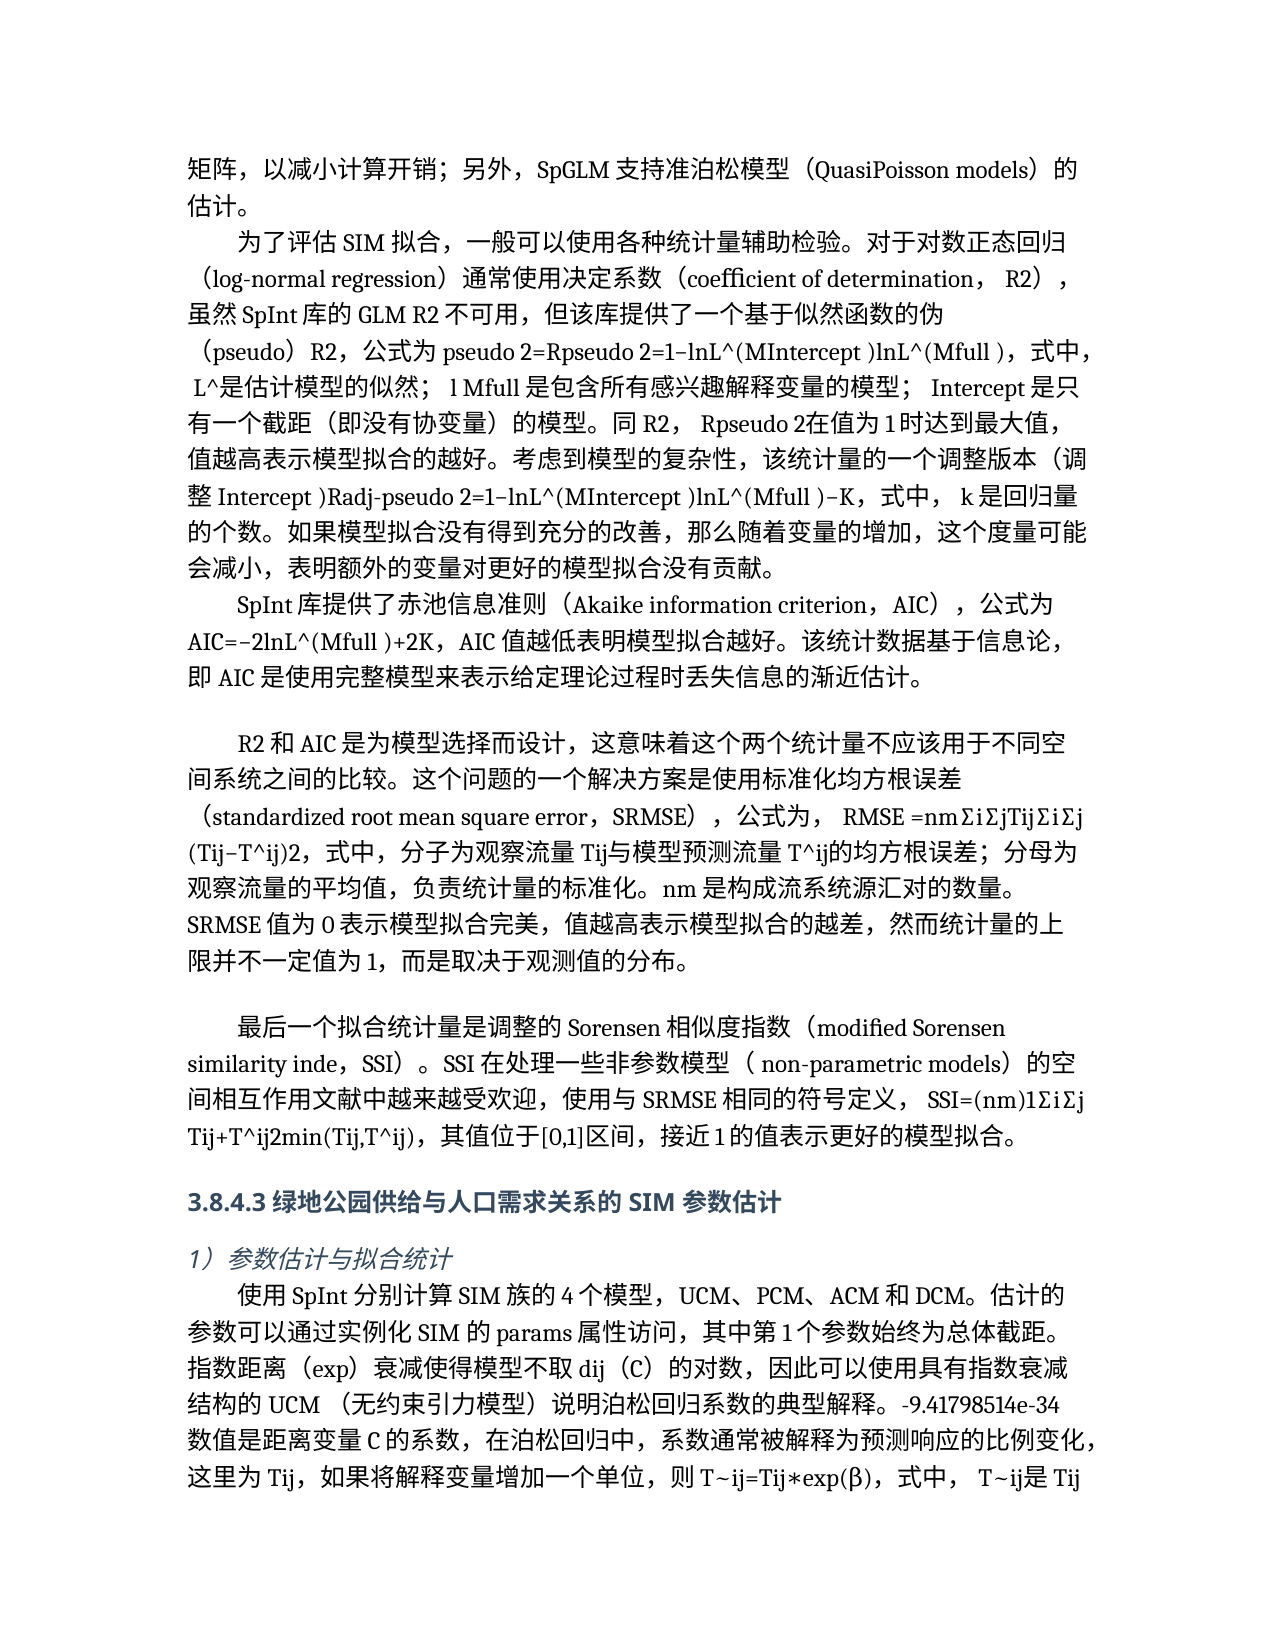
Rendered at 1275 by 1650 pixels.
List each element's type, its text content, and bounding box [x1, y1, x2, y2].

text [187, 1276, 1087, 1493]
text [187, 150, 1087, 222]
text 最后一个拟合统计量是调整的 Sorensen 相似度指数（modiﬁed Sorensen similarity inde，SSI）。SSI 在处理一些非参数模型（ non-parametric models）的空间相互作用文献中越来越受欢迎，使用与 SRMSE 相同的符号定义， SSI=(nm)1​∑i​∑j​Tij​+T^ij​2min(Tij​,T^ij​)​，其值位于[0,1]区间，接近1的值表示更好的模型拟合。 [187, 1007, 1087, 1152]
subtitle 3.8.4.3 绿地公园供给与人口需求关系的 SIM 参数估计 [187, 1182, 1087, 1219]
subtitle 1）参数估计与拟合统计 [187, 1239, 1087, 1276]
text R2和AIC是为模型选择而设计，这意味着这个两个统计量不应该用于不同空间系统之间的比较。这个问题的一个解决方案是使用标准化均方根误差（standardized root mean square error，SRMSE），公式为， RMSE =nm∑i​∑j​Tij​​∑i​∑j​(Tij​−T^ij​)2​​，式中，分子为观察流量Tij​与模型预测流量T^ij​的均方根误差；分母为观察流量的平均值，负责统计量的标准化。nm是构成流系统源汇对的数量。SRMSE 值为0表示模型拟合完美，值越高表示模型拟合的越差，然而统计量的上限并不一定值为1，而是取决于观测值的分布。 [187, 724, 1087, 977]
text 为了评估 SIM 拟合，一般可以使用各种统计量辅助检验。对于对数正态回归（log-normal regression）通常使用决定系数（coeﬃcient of determination， R2），虽然SpInt库的 GLM R2不可用，但该库提供了一个基于似然函数的伪（pseudo）R2，公式为pseudo 2=Rpseudo 2​=1−lnL^(MIntercept ​)lnL^(Mfull ​)​，式中， L^是估计模型的似然； l Mfull ​是包含所有感兴趣解释变量的模型； Intercept ​是只有一个截距（即没有协变量）的模型。同R2， Rpseudo 2​在值为1时达到最大值，值越高表示模型拟合的越好。考虑到模型的复杂性，该统计量的一个调整版本（调整Intercept )Radj-pseudo 2​=1−lnL^(MIntercept ​)lnL^(Mfull ​)−K​，式中， k是回归量的个数。如果模型拟合没有得到充分的改善，那么随着变量的增加，这个度量可能会减小，表明额外的变量对更好的模型拟合没有贡献。 [187, 222, 1087, 585]
text SpInt库提供了赤池信息准则（Akaike information criterion，AIC），公式为AIC=−2lnL^(Mfull ​)+2K，AIC 值越低表明模型拟合越好。该统计数据基于信息论，即 AIC 是使用完整模型来表示给定理论过程时丢失信息的渐近估计。 [187, 585, 1087, 694]
